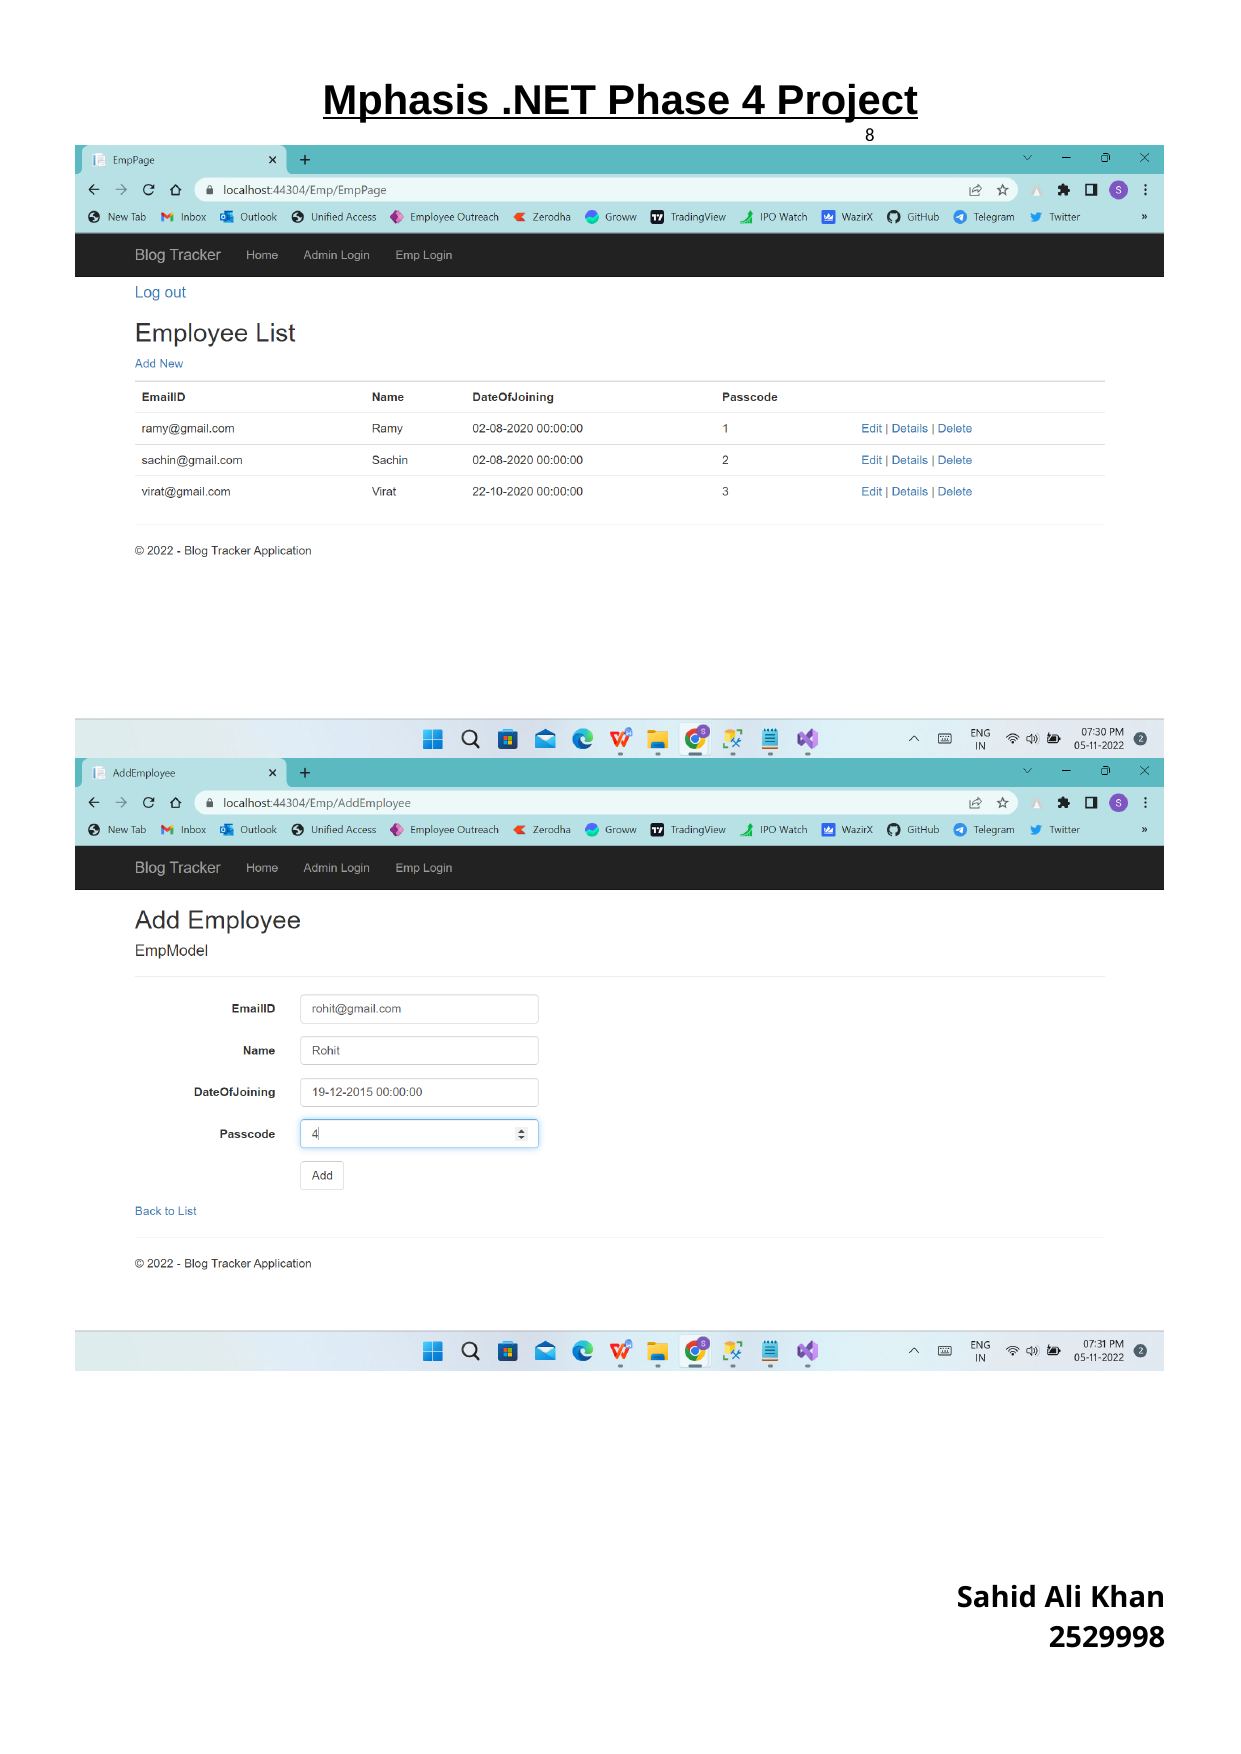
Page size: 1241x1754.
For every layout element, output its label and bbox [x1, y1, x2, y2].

picture [75, 145, 1164, 1371]
